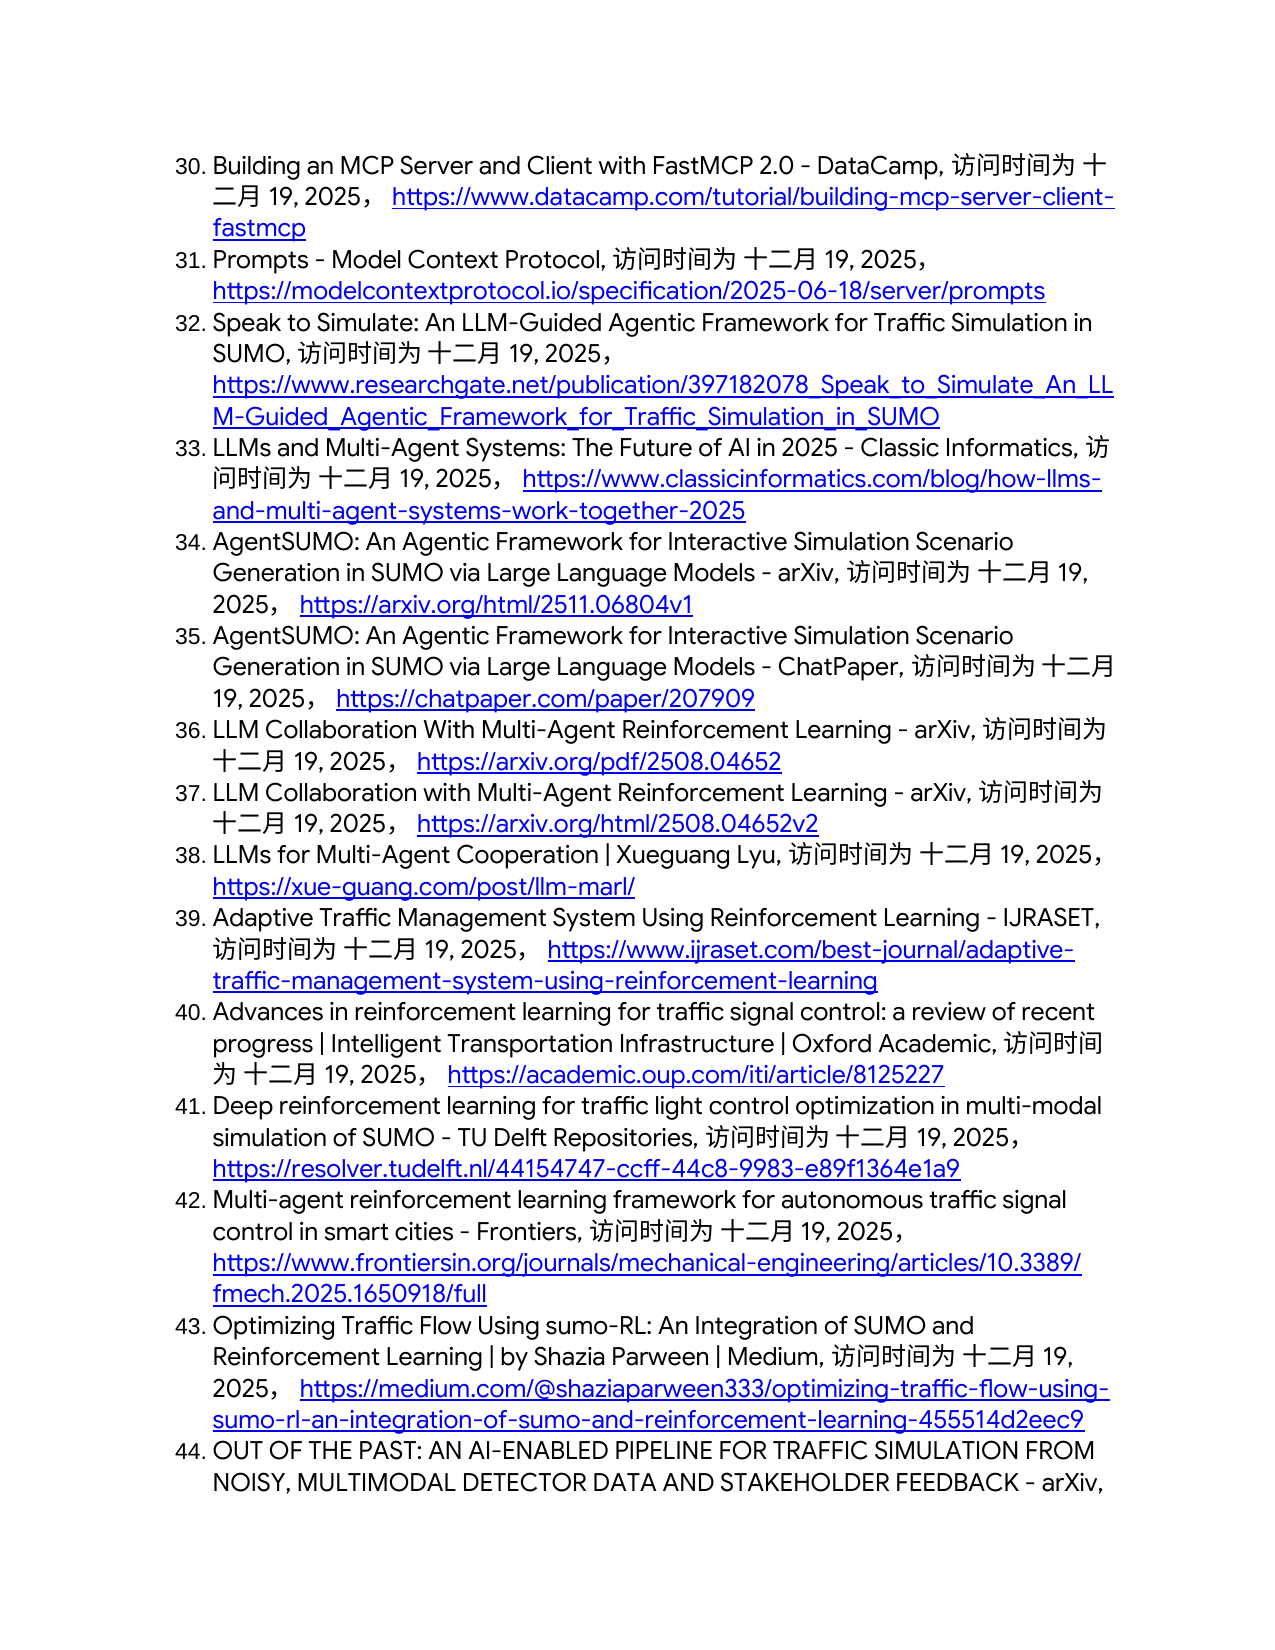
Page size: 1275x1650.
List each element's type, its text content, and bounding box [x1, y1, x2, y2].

list AgentSUMO: An Agentic Framework for Interactive Simulation Scenario Generation in SUMO via Large Language Models - arXiv, 访问时间为 十二月 19, 2025， https://arxiv.org/html/2511.06804v1 [175, 526, 1125, 620]
list Adaptive Traffic Management System Using Reinforcement Learning - IJRASET, 访问时间为 十二月 19, 2025， https://www.ijraset.com/best-journal/adaptive-traffic-management-system-using-reinforcement-learning [175, 902, 1125, 997]
list AgentSUMO: An Agentic Framework for Interactive Simulation Scenario Generation in SUMO via Large Language Models - ChatPaper, 访问时间为 十二月 19, 2025， https://chatpaper.com/paper/207909 [175, 620, 1125, 714]
list LLM Collaboration With Multi-Agent Reinforcement Learning - arXiv, 访问时间为 十二月 19, 2025， https://arxiv.org/pdf/2508.04652 [175, 714, 1125, 777]
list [175, 1436, 1125, 1498]
list LLMs for Multi-Agent Cooperation | Xueguang Lyu, 访问时间为 十二月 19, 2025， https://xue-guang.com/post/llm-marl/ [175, 840, 1125, 902]
list LLM Collaboration with Multi-Agent Reinforcement Learning - arXiv, 访问时间为 十二月 19, 2025， https://arxiv.org/html/2508.04652v2 [175, 777, 1125, 840]
list LLMs and Multi-Agent Systems: The Future of AI in 2025 - Classic Informatics, 访问时间为 十二月 19, 2025， https://www.classicinformatics.com/blog/how-llms-and-multi-agent-systems-work-together-2025 [175, 432, 1125, 526]
list Building an MCP Server and Client with FastMCP 2.0 - DataCamp, 访问时间为 十二月 19, 2025， https://www.datacamp.com/tutorial/building-mcp-server-client-fastmcp [175, 150, 1125, 244]
list Advances in reinforcement learning for traffic signal control: a review of recent progress | Intelligent Transportation Infrastructure | Oxford Academic, 访问时间为 十二月 19, 2025， https://academic.oup.com/iti/article/8125227 [175, 997, 1125, 1091]
list Speak to Simulate: An LLM-Guided Agentic Framework for Traffic Simulation in SUMO, 访问时间为 十二月 19, 2025， https://www.researchgate.net/publication/397182078_Speak_to_Simulate_An_LLM-Guided_Agentic_Framework_for_Traffic_Simulation_in_SUMO [175, 307, 1125, 432]
list Optimizing Traffic Flow Using sumo-RL: An Integration of SUMO and Reinforcement Learning | by Shazia Parween | Medium, 访问时间为 十二月 19, 2025， https://medium.com/@shaziaparween333/optimizing-traffic-flow-using-sumo-rl-an-integration-of-sumo-and-reinforcement-learning-455514d2eec9 [175, 1310, 1125, 1436]
list Deep reinforcement learning for traffic light control optimization in multi-modal simulation of SUMO - TU Delft Repositories, 访问时间为 十二月 19, 2025， https://resolver.tudelft.nl/44154747-ccff-44c8-9983-e89f1364e1a9 [175, 1091, 1125, 1185]
list Multi-agent reinforcement learning framework for autonomous traffic signal control in smart cities - Frontiers, 访问时间为 十二月 19, 2025， https://www.frontiersin.org/journals/mechanical-engineering/articles/10.3389/fmech.2025.1650918/full [175, 1185, 1125, 1310]
list Prompts - Model Context Protocol, 访问时间为 十二月 19, 2025， https://modelcontextprotocol.io/specification/2025-06-18/server/prompts [175, 244, 1125, 307]
